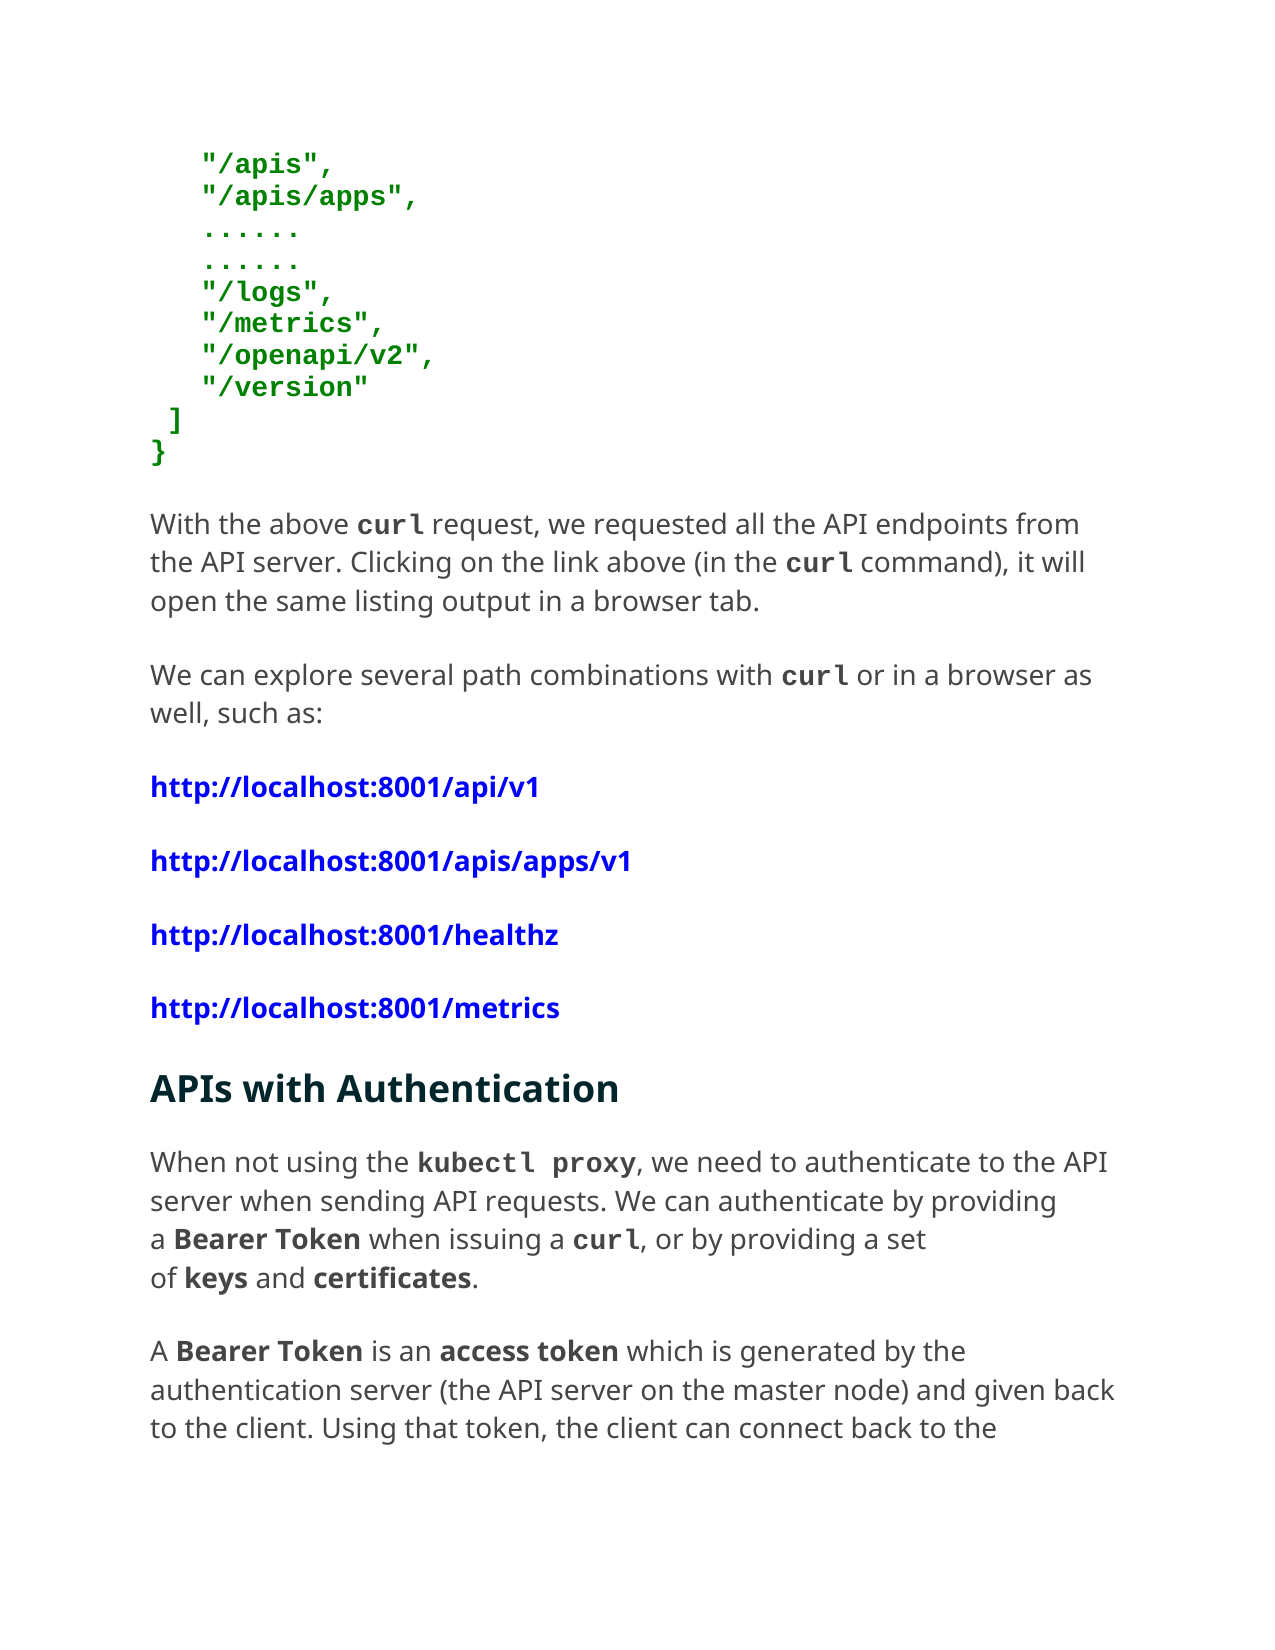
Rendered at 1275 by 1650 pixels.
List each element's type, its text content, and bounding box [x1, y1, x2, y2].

text We can explore several path combinations with curl or in a browser as well, such as: [150, 655, 1125, 732]
subtitle APIs with Authentication [150, 1062, 1125, 1113]
text With the above curl request, we requested all the API endpoints from the API server. Clicking on the link above (in the curl command), it will open the same listing output in a browser tab. [150, 504, 1125, 619]
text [150, 150, 1125, 469]
text When not using the kubectl proxy, we need to authenticate to the API server when sending API requests. We can authenticate by providing a Bearer Token when issuing a curl, or by providing a set of keys and certificates. [150, 1142, 1125, 1296]
text http://localhost:8001/metrics [150, 988, 1125, 1027]
text http://localhost:8001/healthz [150, 915, 1125, 953]
text http://localhost:8001/api/v1 [150, 767, 1125, 806]
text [150, 1332, 1125, 1447]
text http://localhost:8001/apis/apps/v1 [150, 841, 1125, 879]
